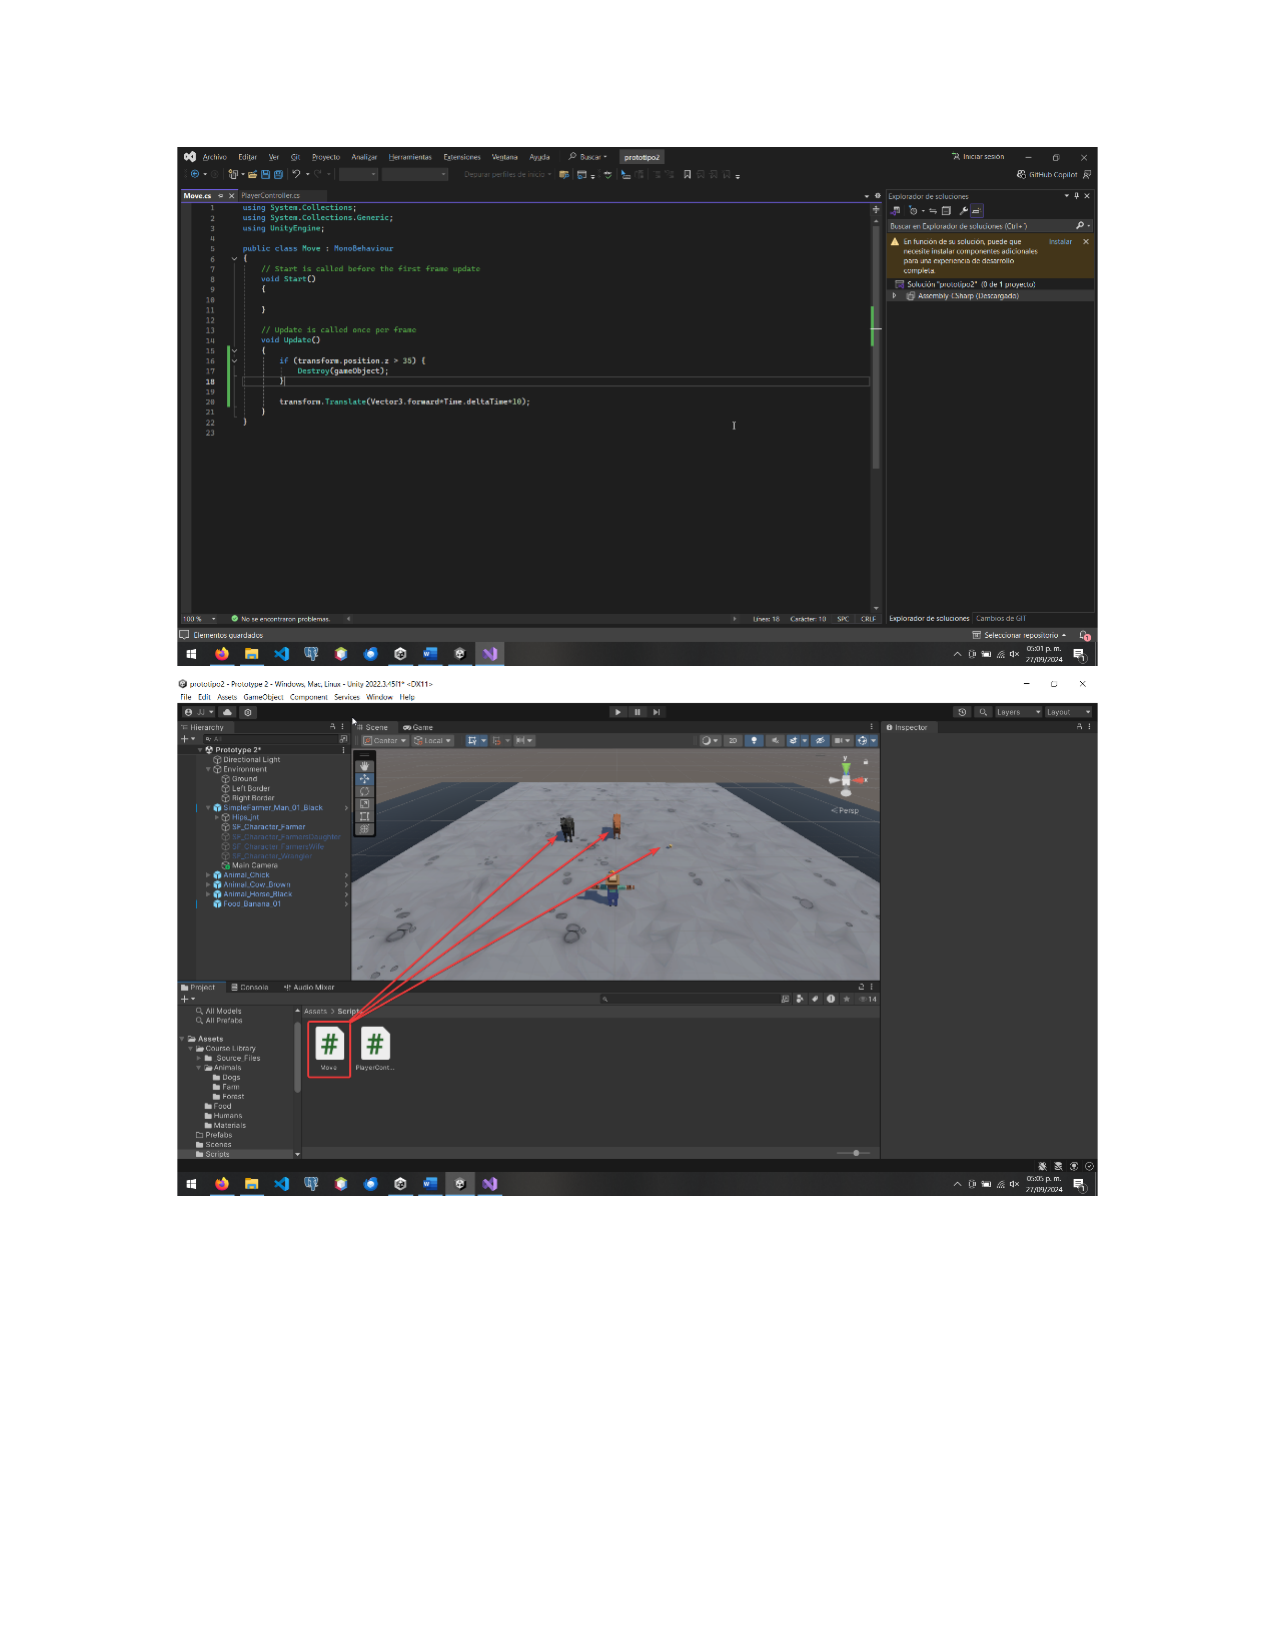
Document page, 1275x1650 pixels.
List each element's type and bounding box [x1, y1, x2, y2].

picture [177, 677, 1098, 1196]
picture [177, 147, 1098, 666]
